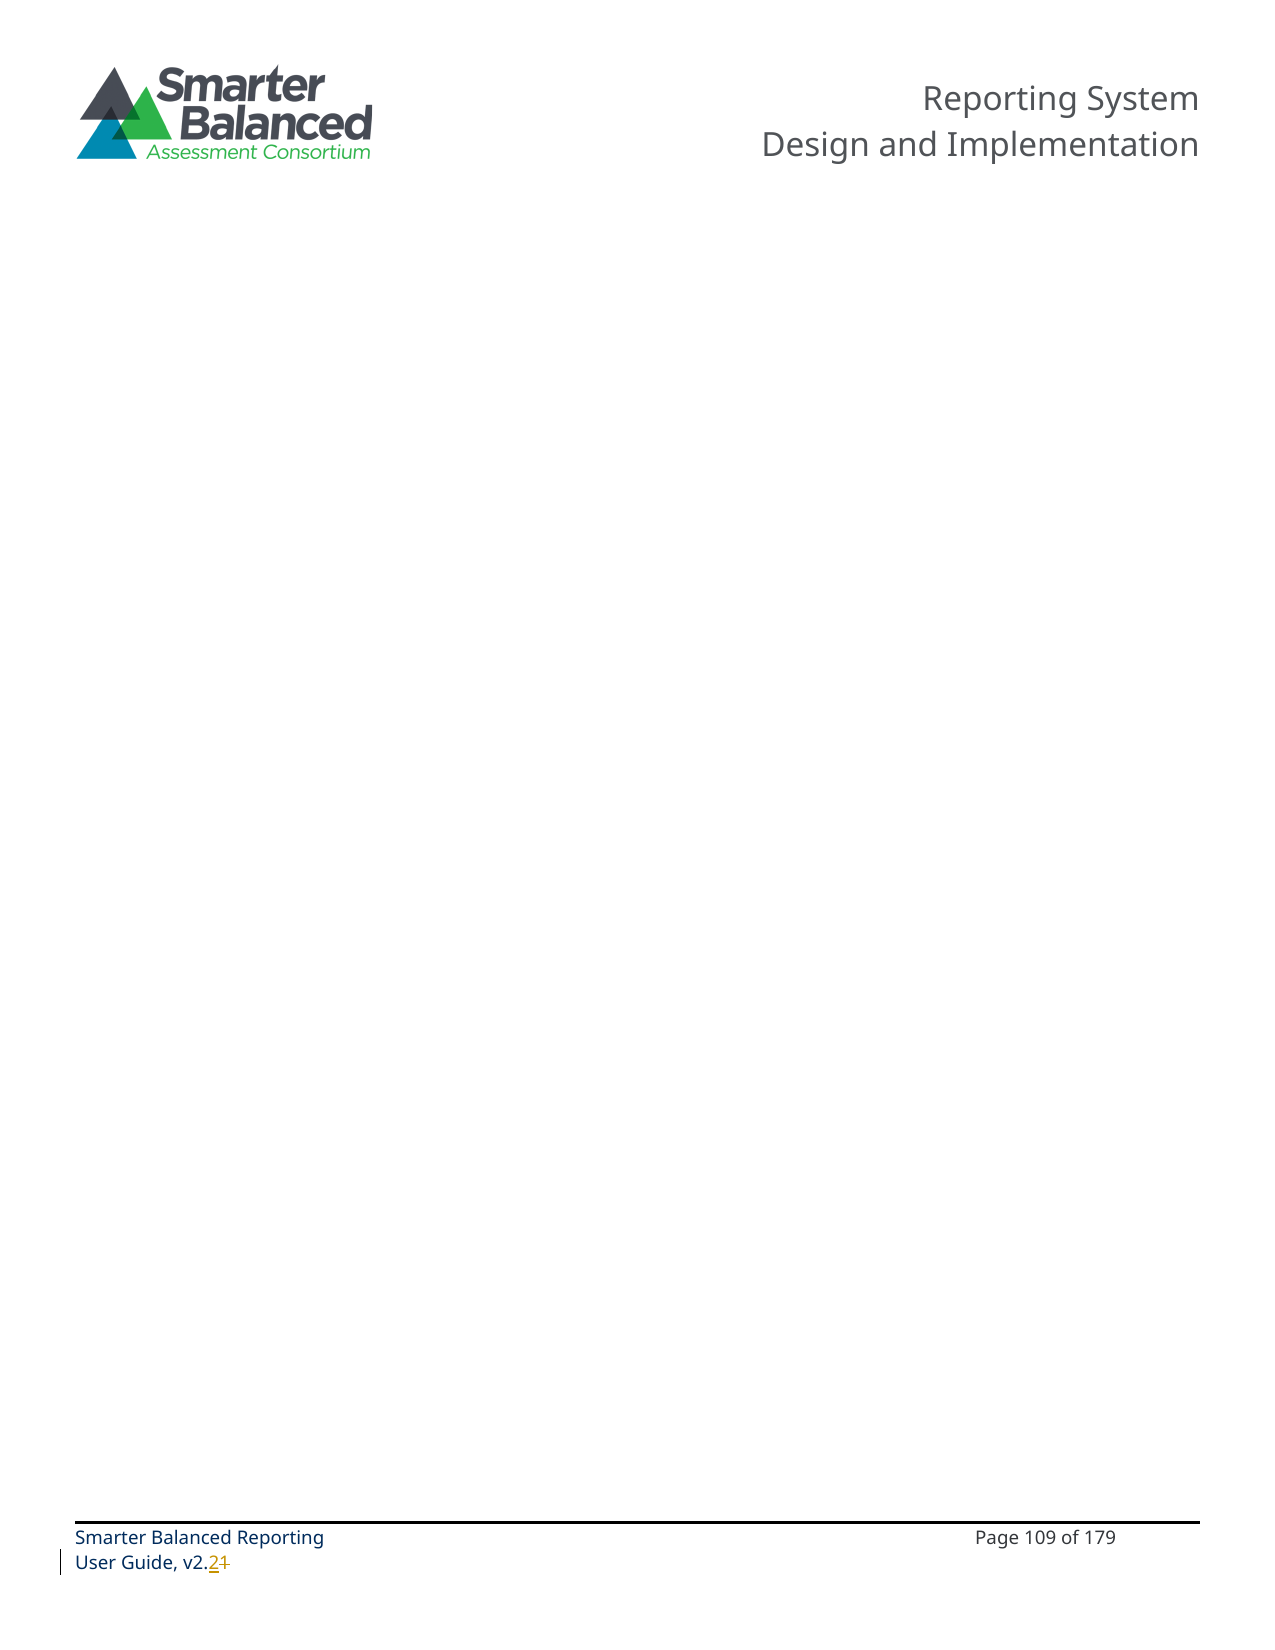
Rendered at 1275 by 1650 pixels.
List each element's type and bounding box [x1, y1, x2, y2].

picture [76, 64, 373, 159]
